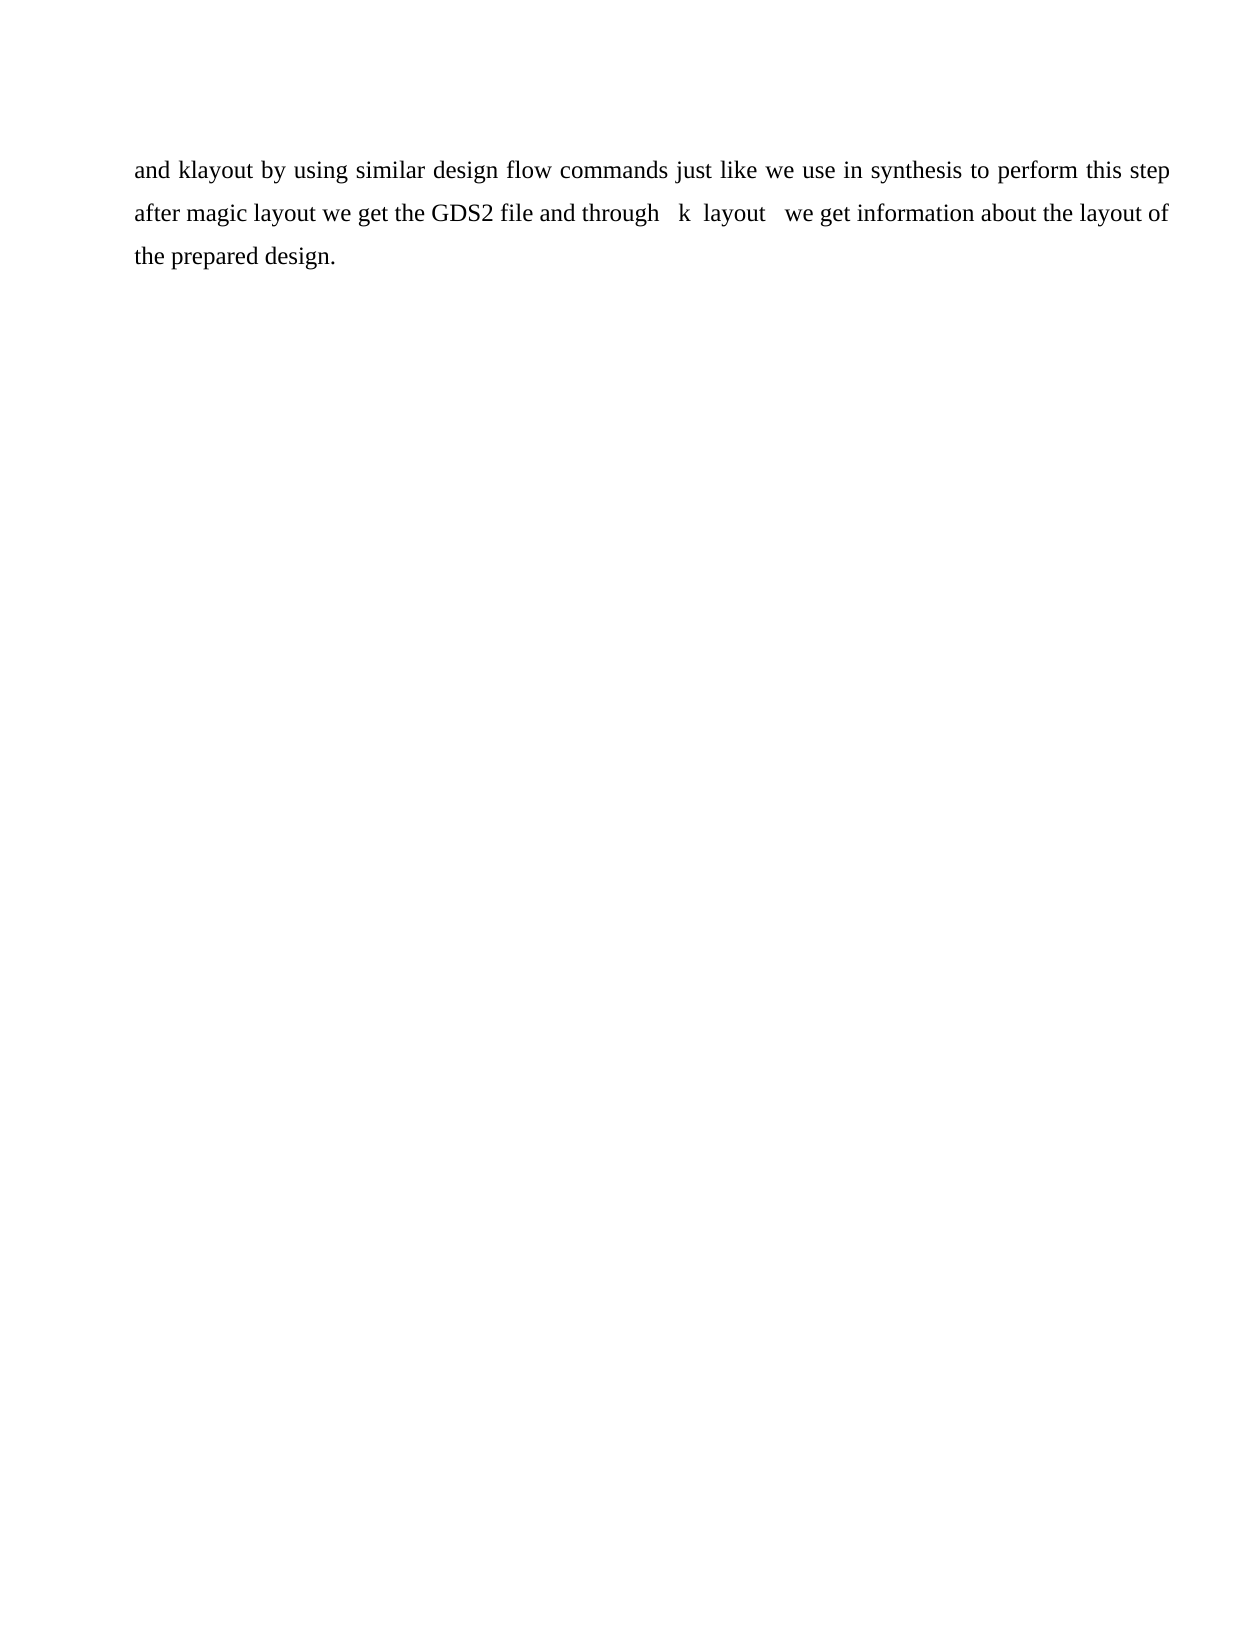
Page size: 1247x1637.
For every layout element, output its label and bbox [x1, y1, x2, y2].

text [134, 155, 1171, 270]
